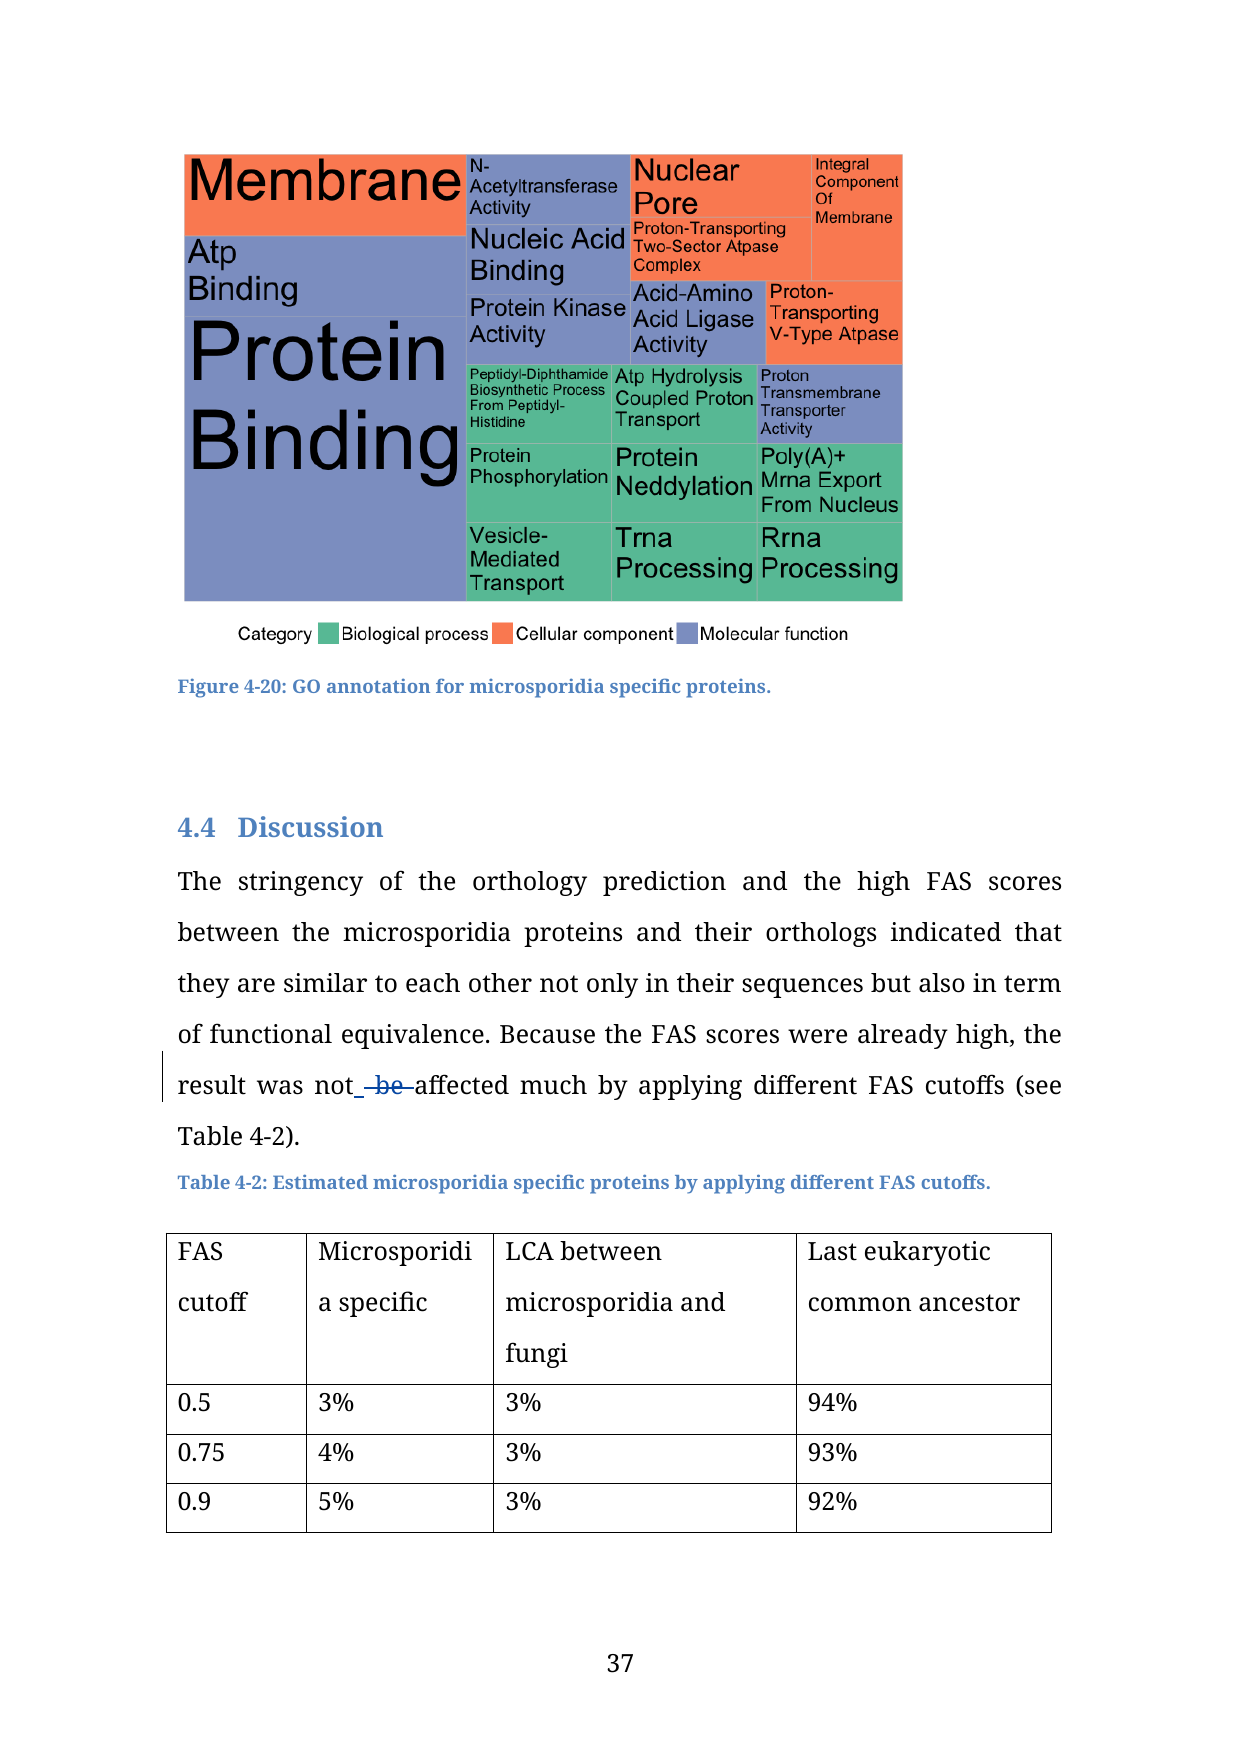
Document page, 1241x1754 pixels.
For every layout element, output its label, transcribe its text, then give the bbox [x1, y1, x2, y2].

picture [177, 147, 909, 657]
table_header Microsporidia specific [307, 1234, 493, 1384]
table_cell 0.75 [167, 1435, 306, 1483]
table_cell 93% [797, 1435, 1051, 1483]
table_cell 4% [307, 1435, 493, 1483]
table_cell 3% [494, 1435, 796, 1483]
text Table 4-2: Estimated microsporidia specific proteins by applying different FAS cutoffs. [177, 1169, 1063, 1195]
table_header LCA between microsporidia and fungi [494, 1234, 796, 1384]
subtitle Discussion [177, 808, 1063, 845]
table_cell 3% [494, 1484, 796, 1532]
table_cell 3% [494, 1385, 796, 1433]
table_cell 94% [797, 1385, 1051, 1433]
table_cell 5% [307, 1484, 493, 1532]
table_cell 0.5 [167, 1385, 306, 1433]
text The stringency of the orthology prediction and the high FAS scores between the microsporidia proteins and their orthologs indicated that they are similar to each other not only in their sequences but also in term of functional equivalence. Because the FAS scores were already high, the result was notaffected much by applying different FAS cutoffs (see Table 4-2). [177, 863, 1063, 1153]
table_cell 92% [797, 1484, 1051, 1532]
table_cell 3% [307, 1385, 493, 1433]
table_header Last eukaryotic common ancestor [797, 1234, 1051, 1384]
table_cell 0.9 [167, 1484, 306, 1532]
table_header FAS cutoff [167, 1234, 306, 1384]
